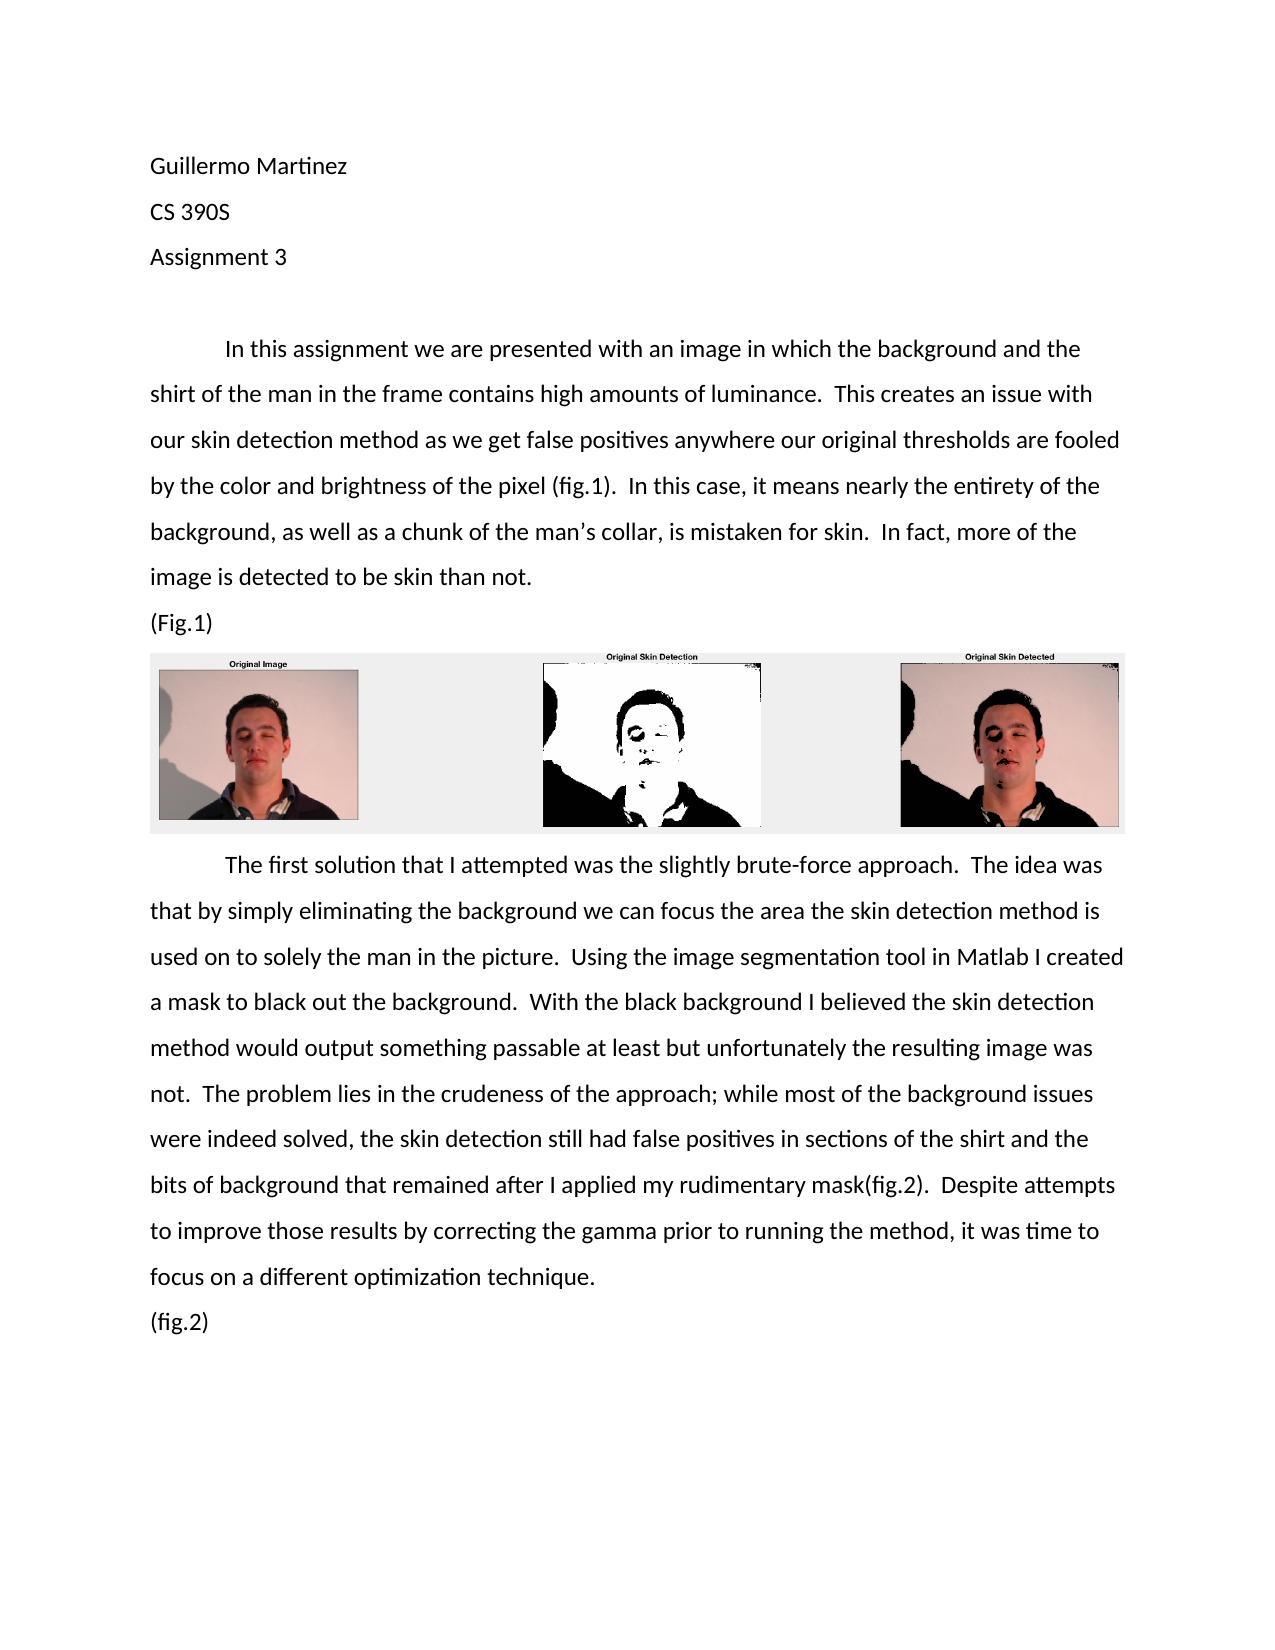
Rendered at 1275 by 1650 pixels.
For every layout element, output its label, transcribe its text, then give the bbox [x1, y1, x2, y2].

text Assignment 3 [150, 241, 1125, 272]
text The first solution that I attempted was the slightly brute-force approach. The idea was that by simply eliminating the background we can focus the area the skin detection method is used on to solely the man in the picture. Using the image segmentation tool in Matlab I created a mask to black out the background. With the black background I believed the skin detection method would output something passable at least but unfortunately the resulting image was not. The problem lies in the crudeness of the approach; while most of the background issues were indeed solved, the skin detection still had false positives in sections of the shirt and the bits of background that remained after I applied my rudimentary mask(fig.2). Despite attempts to improve those results by correcting the gamma prior to running the method, it was time to focus on a different optimization technique. [150, 849, 1125, 1291]
text CS 390S [150, 196, 1125, 226]
text (Fig.1) [150, 607, 1125, 638]
text (fig.2) [150, 1306, 1125, 1337]
text In this assignment we are presented with an image in which the background and the shirt of the man in the frame contains high amounts of luminance. This creates an issue with our skin detection method as we get false positives anywhere our original thresholds are fooled by the color and brightness of the pixel (fig.1). In this case, it means nearly the entirety of the background, as well as a chunk of the man’s collar, is mistaken for skin. In fact, more of the image is detected to be skin than not. [150, 333, 1125, 592]
picture [150, 653, 1125, 834]
text Guillermo Martinez [150, 150, 1125, 181]
